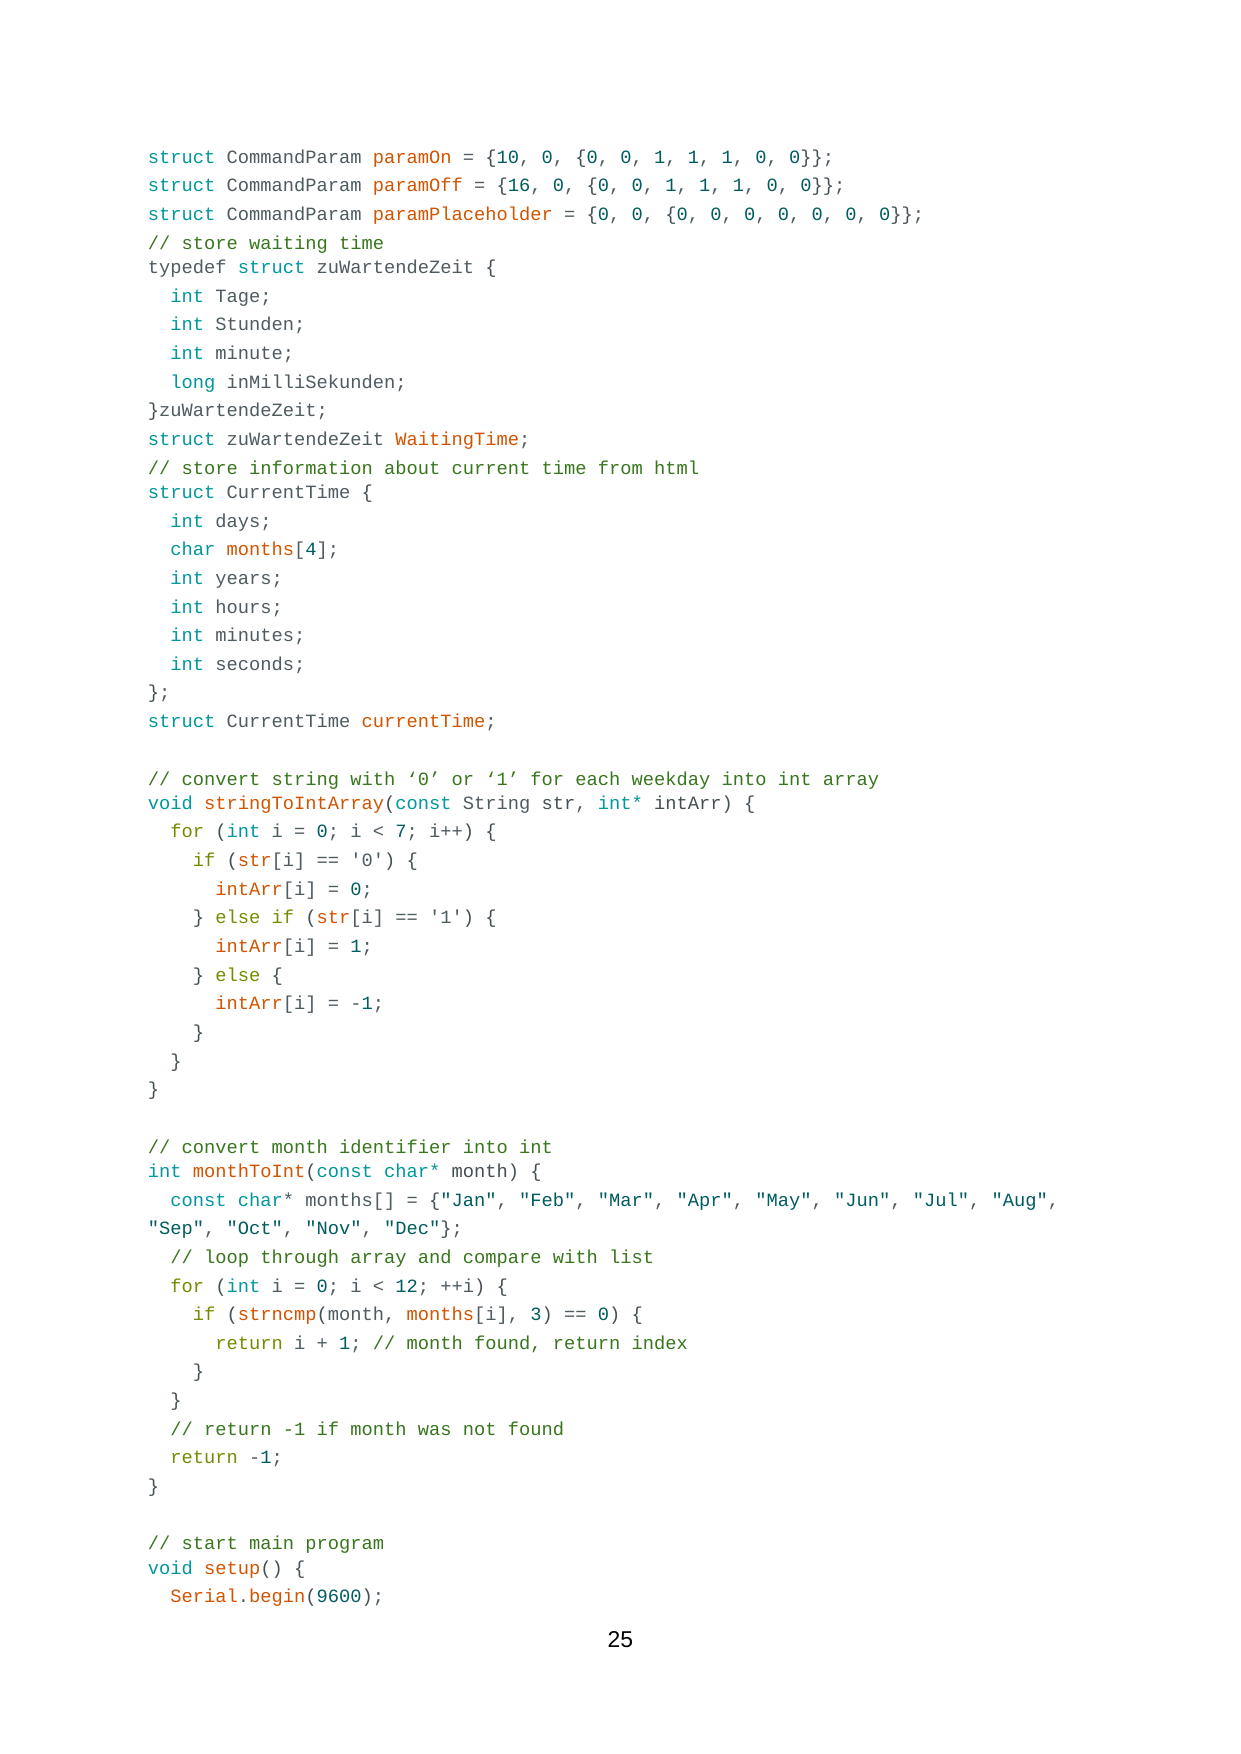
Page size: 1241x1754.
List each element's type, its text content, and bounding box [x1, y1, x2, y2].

text intArr[i] = 1; [148, 937, 1093, 958]
text for (int i = 0; i < 7; i++) { [148, 822, 1093, 843]
text } [148, 1362, 1093, 1383]
text char months[4]; [148, 540, 1093, 561]
text for (int i = 0; i < 12; ++i) { [148, 1276, 1093, 1298]
text int monthToInt(const char* month) { [148, 1162, 1093, 1183]
text int minute; [148, 344, 1093, 365]
text return i + 1; // month found, return index [148, 1334, 1093, 1355]
text int Stunden; [148, 315, 1093, 336]
text if (strncmp(month, months[i], 3) == 0) { [148, 1305, 1093, 1326]
text intArr[i] = 0; [148, 879, 1093, 901]
text int hours; [148, 597, 1093, 619]
text }zuWartendeZeit; [148, 401, 1093, 422]
text } else if (str[i] == '1') { [148, 908, 1093, 929]
text } [148, 1477, 1093, 1498]
text struct CommandParam paramOff = {16, 0, {0, 0, 1, 1, 1, 0, 0}}; [148, 176, 1093, 197]
text } [148, 1051, 1093, 1073]
text struct CurrentTime { [148, 483, 1093, 504]
text // return -1 if month was not found [148, 1419, 1093, 1441]
text int days; [148, 511, 1093, 533]
text int minutes; [148, 626, 1093, 647]
text struct zuWartendeZeit WaitingTime; [148, 430, 1093, 451]
text void setup() { [148, 1558, 1093, 1580]
text typedef struct zuWartendeZeit { [148, 258, 1093, 279]
text int seconds; [148, 655, 1093, 676]
text } [148, 1080, 1093, 1101]
text int years; [148, 569, 1093, 590]
text }; [148, 683, 1093, 704]
text int Tage; [148, 287, 1093, 308]
text // convert month identifier into int [148, 1137, 1093, 1159]
text struct CommandParam paramPlaceholder = {0, 0, {0, 0, 0, 0, 0, 0, 0}}; [148, 205, 1093, 226]
text // store information about current time from html [148, 458, 1093, 480]
text // store waiting time [148, 233, 1093, 255]
text Serial.begin(9600); [148, 1587, 1093, 1608]
text const char* months[] = {"Jan", "Feb", "Mar", "Apr", "May", "Jun", "Jul", "Aug", "Sep", "Oct", "Nov", "Dec"}; [148, 1190, 1093, 1240]
text return -1; [148, 1448, 1093, 1469]
text // loop through array and compare with list [148, 1248, 1093, 1269]
text struct CurrentTime currentTime; [148, 712, 1093, 733]
text intArr[i] = -1; [148, 994, 1093, 1015]
text } else { [148, 966, 1093, 987]
text } [148, 1023, 1093, 1044]
text if (str[i] == '0') { [148, 851, 1093, 872]
text // start main program [148, 1534, 1093, 1555]
text } [148, 1391, 1093, 1412]
text // convert string with ‘0’ or ‘1’ for each weekday into int array [148, 769, 1093, 791]
text void stringToIntArray(const String str, int* intArr) { [148, 794, 1093, 815]
text long inMilliSekunden; [148, 372, 1093, 394]
text struct CommandParam paramOn = {10, 0, {0, 0, 1, 1, 1, 0, 0}}; [148, 148, 1093, 169]
